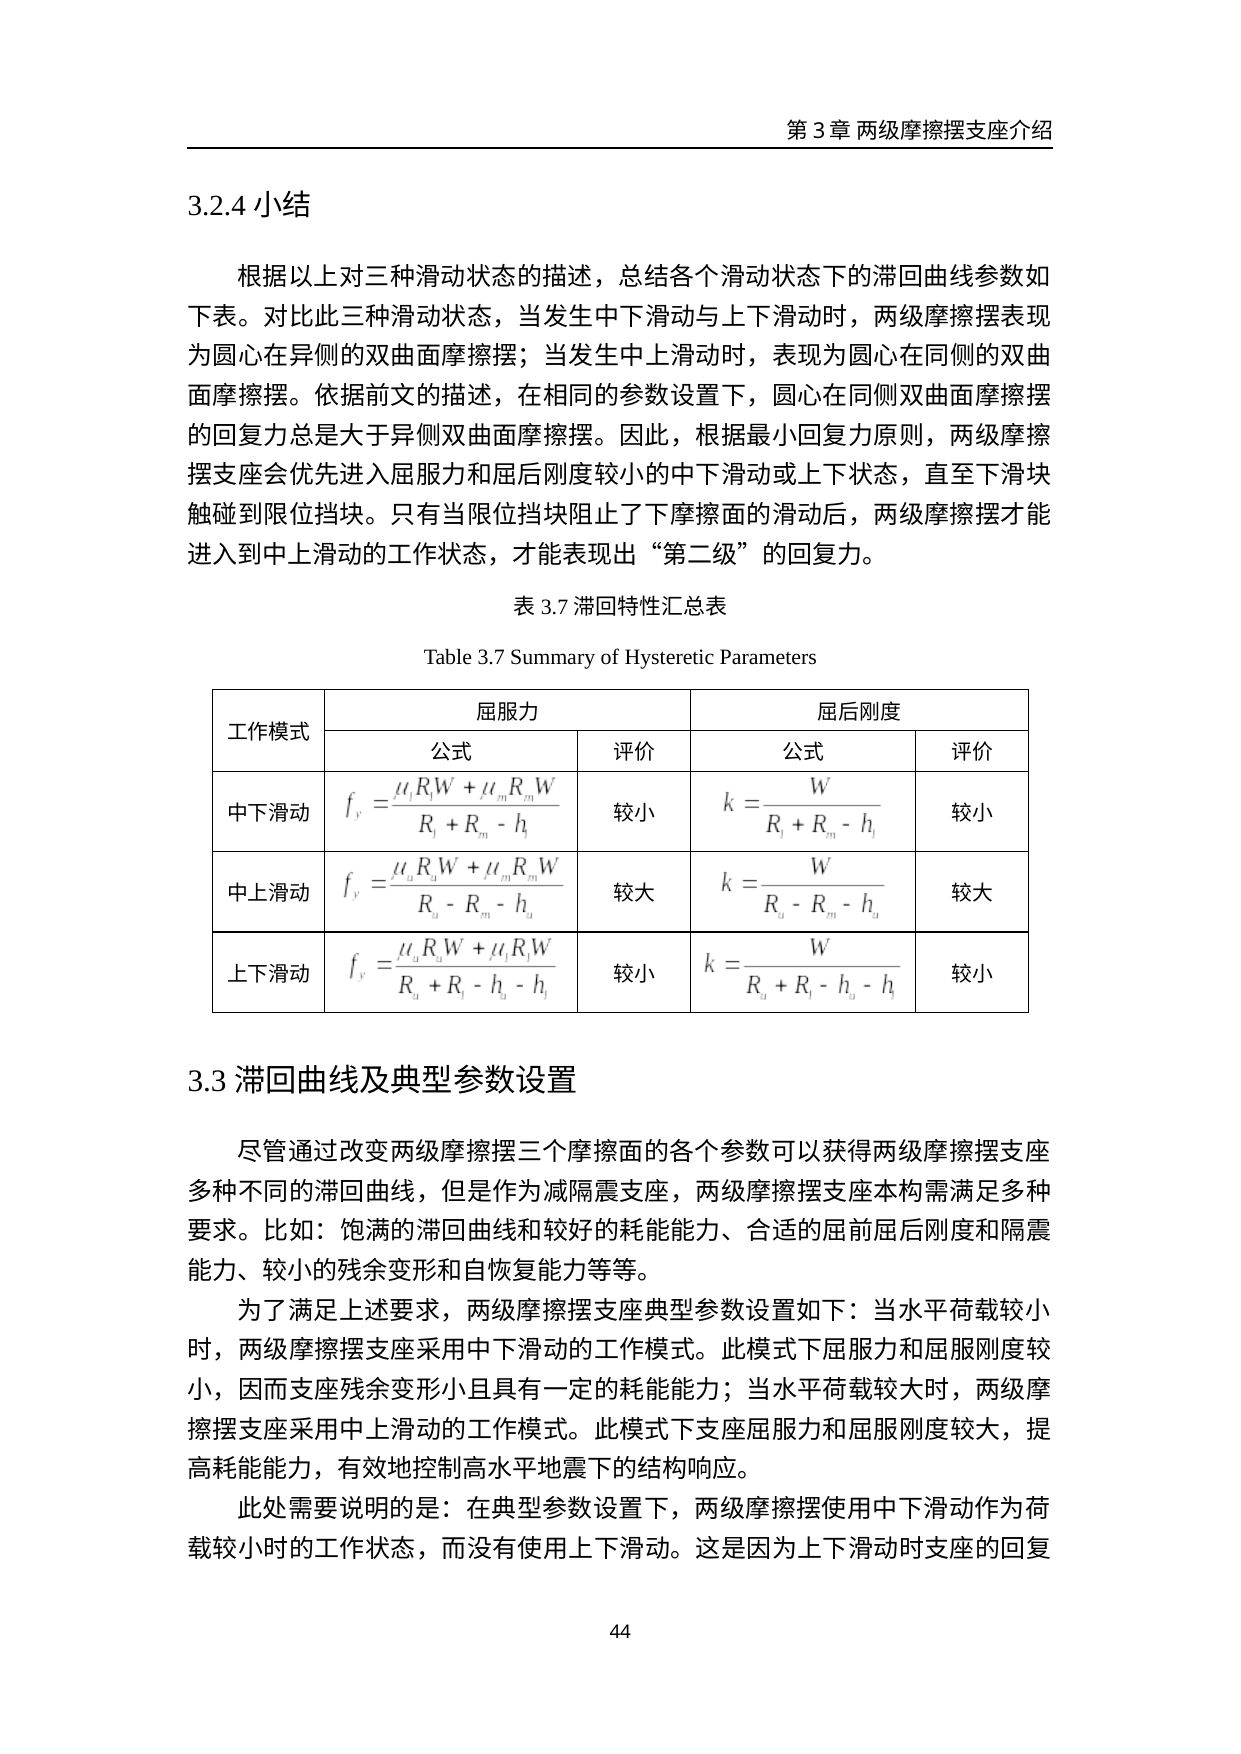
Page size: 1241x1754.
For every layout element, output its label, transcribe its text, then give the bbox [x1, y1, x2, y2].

table_cell [691, 852, 915, 931]
table_header 屈服力 [325, 690, 690, 730]
table_cell 中上滑动 [213, 852, 324, 931]
table_cell 较小 [578, 772, 690, 851]
text 为了满足上述要求，两级摩擦摆支座典型参数设置如下：当水平荷载较小时，两级摩擦摆支座采用中下滑动的工作模式。此模式下屈服力和屈服刚度较小，因而支座残余变形小且具有一定的耗能能力；当水平荷载较大时，两级摩擦摆支座采用中上滑动的工作模式。此模式下支座屈服力和屈服刚度较大，提高耗能能力，有效地控制高水平地震下的结构响应。 [187, 1288, 1053, 1487]
table_cell 较小 [916, 933, 1028, 1012]
table_cell 上下滑动 [213, 933, 324, 1012]
table_cell 公式 [325, 731, 577, 771]
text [187, 1487, 1053, 1566]
table_cell 评价 [578, 731, 690, 771]
table_cell [325, 933, 577, 1012]
table_cell 公式 [691, 731, 915, 771]
table_cell [325, 772, 577, 851]
table_cell 较大 [578, 852, 690, 931]
table_cell 评价 [916, 731, 1028, 771]
table_cell 较小 [916, 772, 1028, 851]
table_header 工作模式 [213, 690, 324, 771]
table_cell 较小 [578, 933, 690, 1012]
table_cell [691, 772, 915, 851]
table_cell 较大 [916, 852, 1028, 931]
text 根据以上对三种滑动状态的描述，总结各个滑动状态下的滞回曲线参数如下表。对比此三种滑动状态，当发生中下滑动与上下滑动时，两级摩擦摆表现为圆心在异侧的双曲面摩擦摆；当发生中上滑动时，表现为圆心在同侧的双曲面摩擦摆。依据前文的描述，在相同的参数设置下，圆心在同侧双曲面摩擦摆的回复力总是大于异侧双曲面摩擦摆。因此，根据最小回复力原则，两级摩擦摆支座会优先进入屈服力和屈后刚度较小的中下滑动或上下状态，直至下滑块触碰到限位挡块。只有当限位挡块阻止了下摩擦面的滑动后，两级摩擦摆才能进入到中上滑动的工作状态，才能表现出“第二级”的回复力。 [187, 255, 1053, 572]
table_cell [691, 933, 915, 1012]
text 尽管通过改变两级摩擦摆三个摩擦面的各个参数可以获得两级摩擦摆支座多种不同的滞回曲线，但是作为减隔震支座，两级摩擦摆支座本构需满足多种要求。比如：饱满的滞回曲线和较好的耗能能力、合适的屈前屈后刚度和隔震能力、较小的残余变形和自恢复能力等等。 [187, 1130, 1053, 1288]
subtitle 滞回曲线及典型参数设置 [187, 1038, 1053, 1117]
subtitle 小结 [187, 163, 1053, 242]
table_header 屈后刚度 [691, 690, 1028, 730]
table_cell [325, 852, 577, 931]
table_cell 中下滑动 [213, 772, 324, 851]
